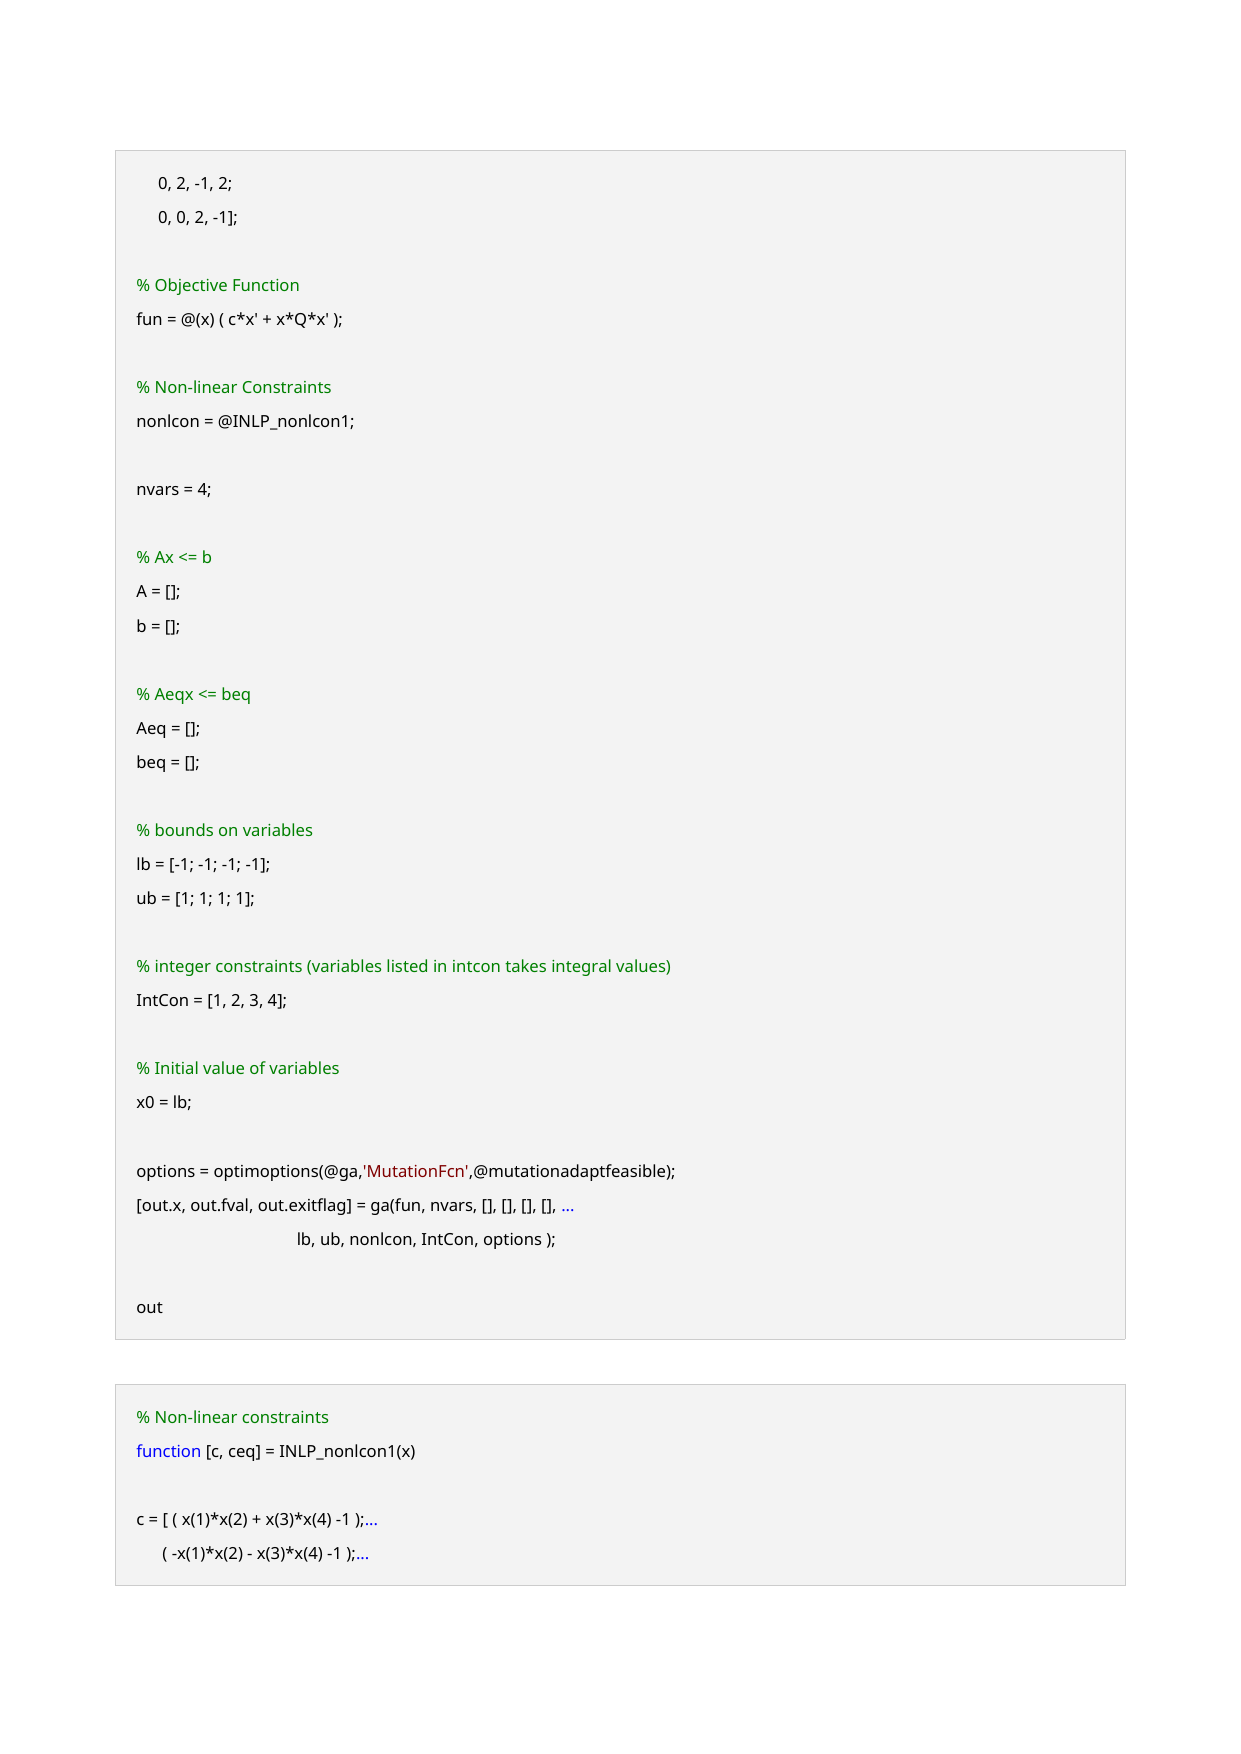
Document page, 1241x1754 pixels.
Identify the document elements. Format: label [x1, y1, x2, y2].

text [116, 1385, 1125, 1585]
text [116, 151, 1125, 1339]
